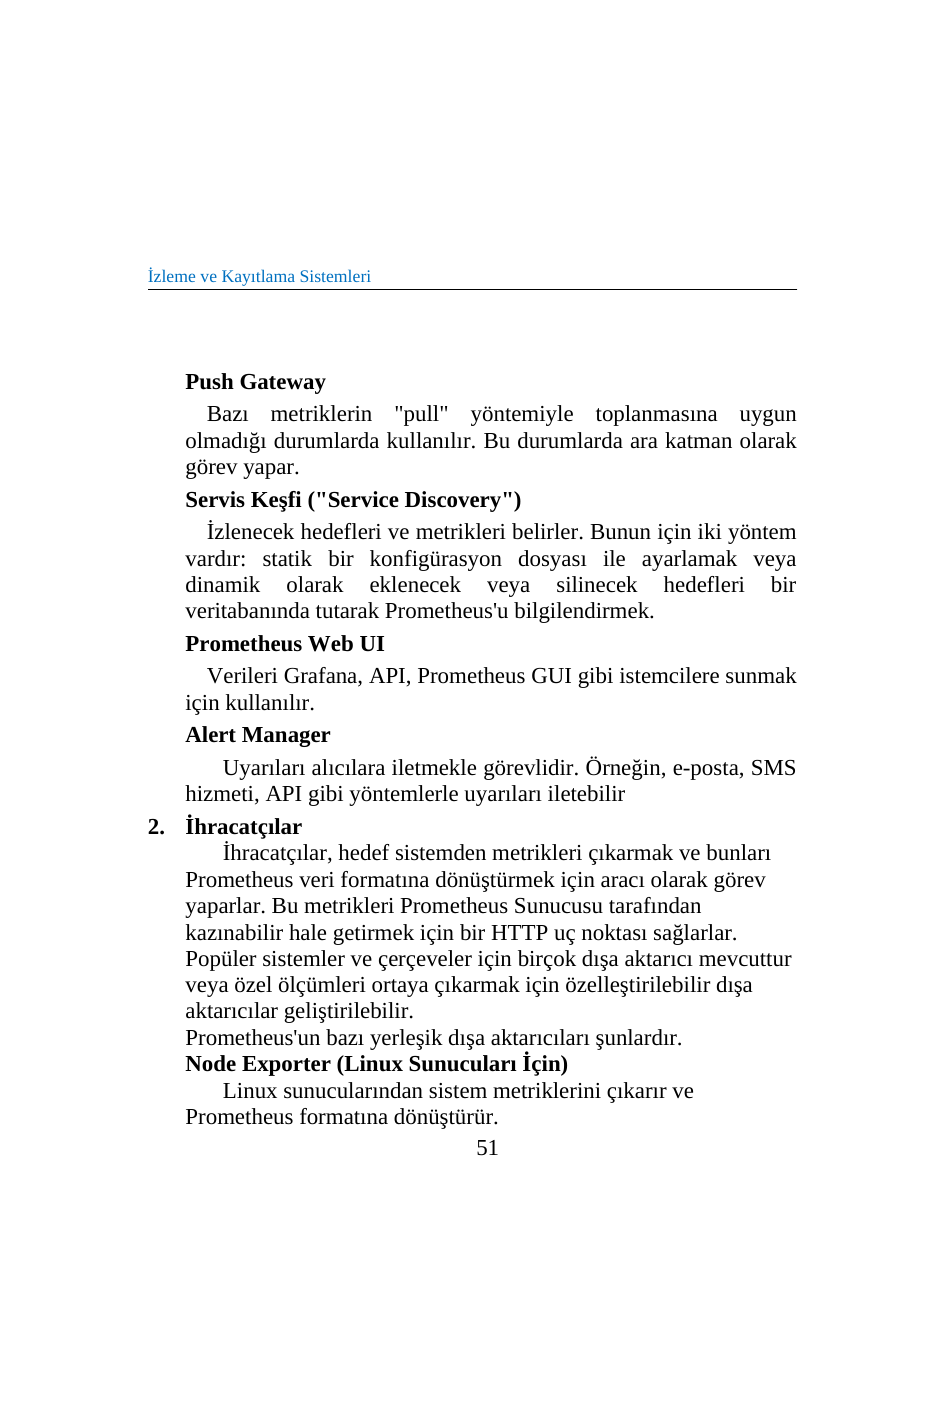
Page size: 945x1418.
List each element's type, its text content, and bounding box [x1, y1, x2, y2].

text Servis Keşfi ("Service Discovery") [185, 486, 797, 512]
list Prometheus'un bazı yerleşik dışa aktarıcıları şunlardır. [185, 1024, 797, 1050]
text Prometheus Web UI [185, 630, 797, 656]
list Popüler sistemler ve çerçeveler için birçok dışa aktarıcı mevcuttur veya özel ölçümleri ortaya çıkarmak için özelleştirilebilir dışa aktarıcılar geliştirilebilir. [185, 945, 797, 1024]
text İzlenecek hedefleri ve metrikleri belirler. Bunun için iki yöntem vardır: statik bir konfigürasyon dosyası ile ayarlamak veya dinamik olarak eklenecek veya silinecek hedefleri bir veritabanında tutarak Prometheus'u bilgilendirmek. [185, 518, 797, 624]
list Linux sunucularından sistem metriklerini çıkarır ve Prometheus formatına dönüştürür. [185, 1077, 797, 1129]
text Push Gateway [185, 368, 797, 394]
list Node Exporter (Linux Sunucuları İçin) [185, 1050, 797, 1077]
list İhracatçılar [148, 813, 797, 839]
list İhracatçılar, hedef sistemden metrikleri çıkarmak ve bunları Prometheus veri formatına dönüştürmek için aracı olarak görev yaparlar. Bu metrikleri Prometheus Sunucusu tarafından kazınabilir hale getirmek için bir HTTP uç noktası sağlarlar. [185, 839, 797, 945]
text Alert Manager [185, 722, 797, 748]
text Uyarıları alıcılara iletmekle görevlidir. Örneğin, e-posta, SMS hizmeti, API gibi yöntemlerle uyarıları iletebilir [185, 754, 797, 807]
text Verileri Grafana, API, Prometheus GUI gibi istemcilere sunmak için kullanılır. [185, 663, 797, 715]
text Bazı metriklerin "pull" yöntemiyle toplanmasına uygun olmadığı durumlarda kullanılır. Bu durumlarda ara katman olarak görev yapar. [185, 400, 797, 479]
